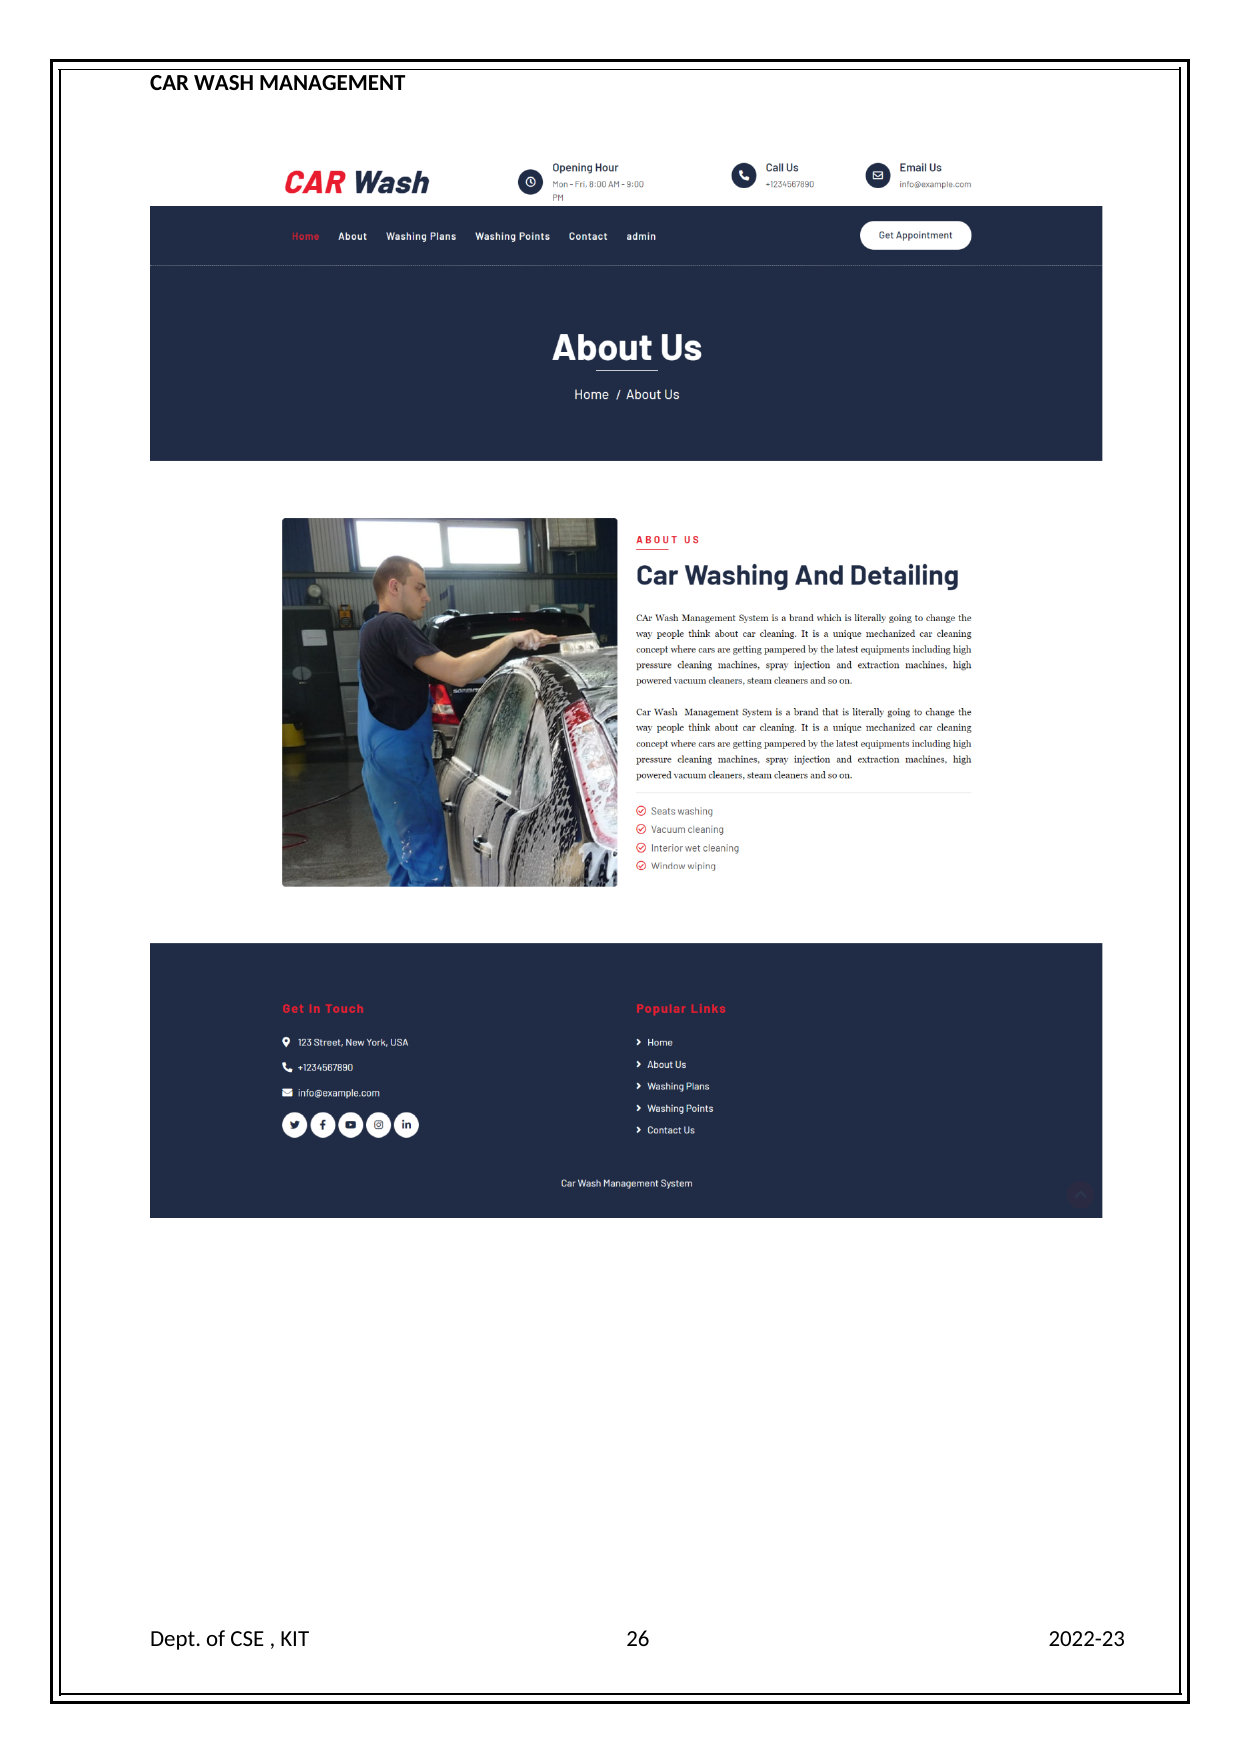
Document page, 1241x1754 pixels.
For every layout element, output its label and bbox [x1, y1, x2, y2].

picture [150, 159, 1103, 1218]
